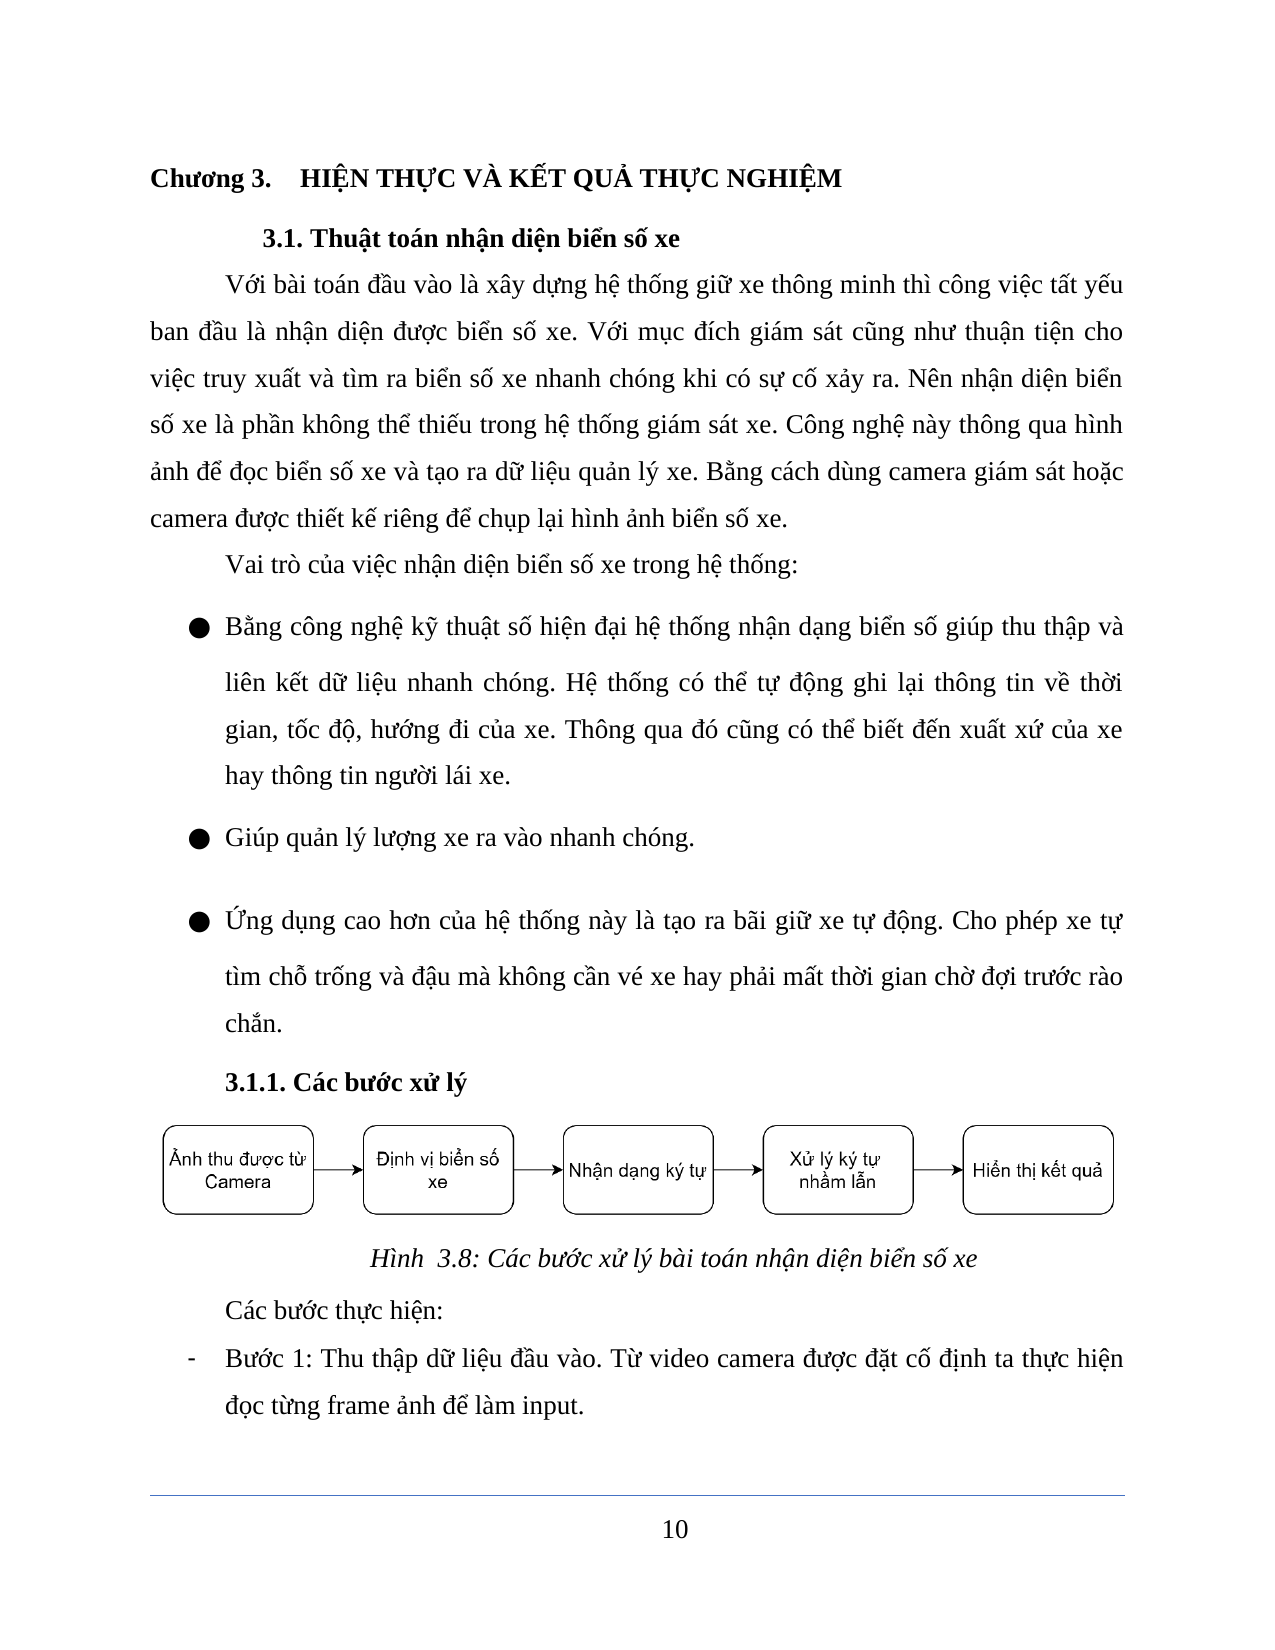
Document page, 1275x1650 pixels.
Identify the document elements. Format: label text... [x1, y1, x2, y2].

subtitle Thuật toán nhận diện biển số xe [187, 222, 1125, 253]
list Bằng công nghệ kỹ thuật số hiện đại hệ thống nhận dạng biển số giúp thu thập và liên kết dữ liệu nhanh chóng. Hệ thống có thể tự động ghi lại thông tin về thời gian, tốc độ, hướng đi của xe. Thông qua đó cũng có thể biết đến xuất xứ của xe hay thông tin người lái xe. [187, 595, 1125, 791]
subtitle HIỆN THỰC VÀ KẾT QUẢ THỰC NGHIỆM [150, 162, 1125, 194]
picture [150, 1112, 1125, 1227]
list Ứng dụng cao hơn của hệ thống này là tạo ra bãi giữ xe tự động. Cho phép xe tự tìm chỗ trống và đậu mà không cần vé xe hay phải mất thời gian chờ đợi trước rào chắn. [187, 889, 1125, 1038]
text Các bước thực hiện: [150, 1294, 1125, 1325]
list Bước 1: Thu thập dữ liệu đầu vào. Từ video camera được đặt cố định ta thực hiện đọc từng frame ảnh để làm input. [187, 1341, 1125, 1421]
text Với bài toán đầu vào là xây dựng hệ thống giữ xe thông minh thì công việc tất yếu ban đầu là nhận diện được biển số xe. Với mục đích giám sát cũng như thuận tiện cho việc truy xuất và tìm ra biển số xe nhanh chóng khi có sự cố xảy ra. Nên nhận diện biển số xe là phần không thể thiếu trong hệ thống giám sát xe. Công nghệ này thông qua hình ảnh để đọc biển số xe và tạo ra dữ liệu quản lý xe. Bằng cách dùng camera giám sát hoặc camera được thiết kế riêng để chụp lại hình ảnh biển số xe. [150, 268, 1125, 533]
list Giúp quản lý lượng xe ra vào nhanh chóng. [187, 806, 1125, 862]
subtitle Các bước xử lý [225, 1066, 1125, 1097]
text Vai trò của việc nhận diện biển số xe trong hệ thống: [150, 548, 1125, 579]
